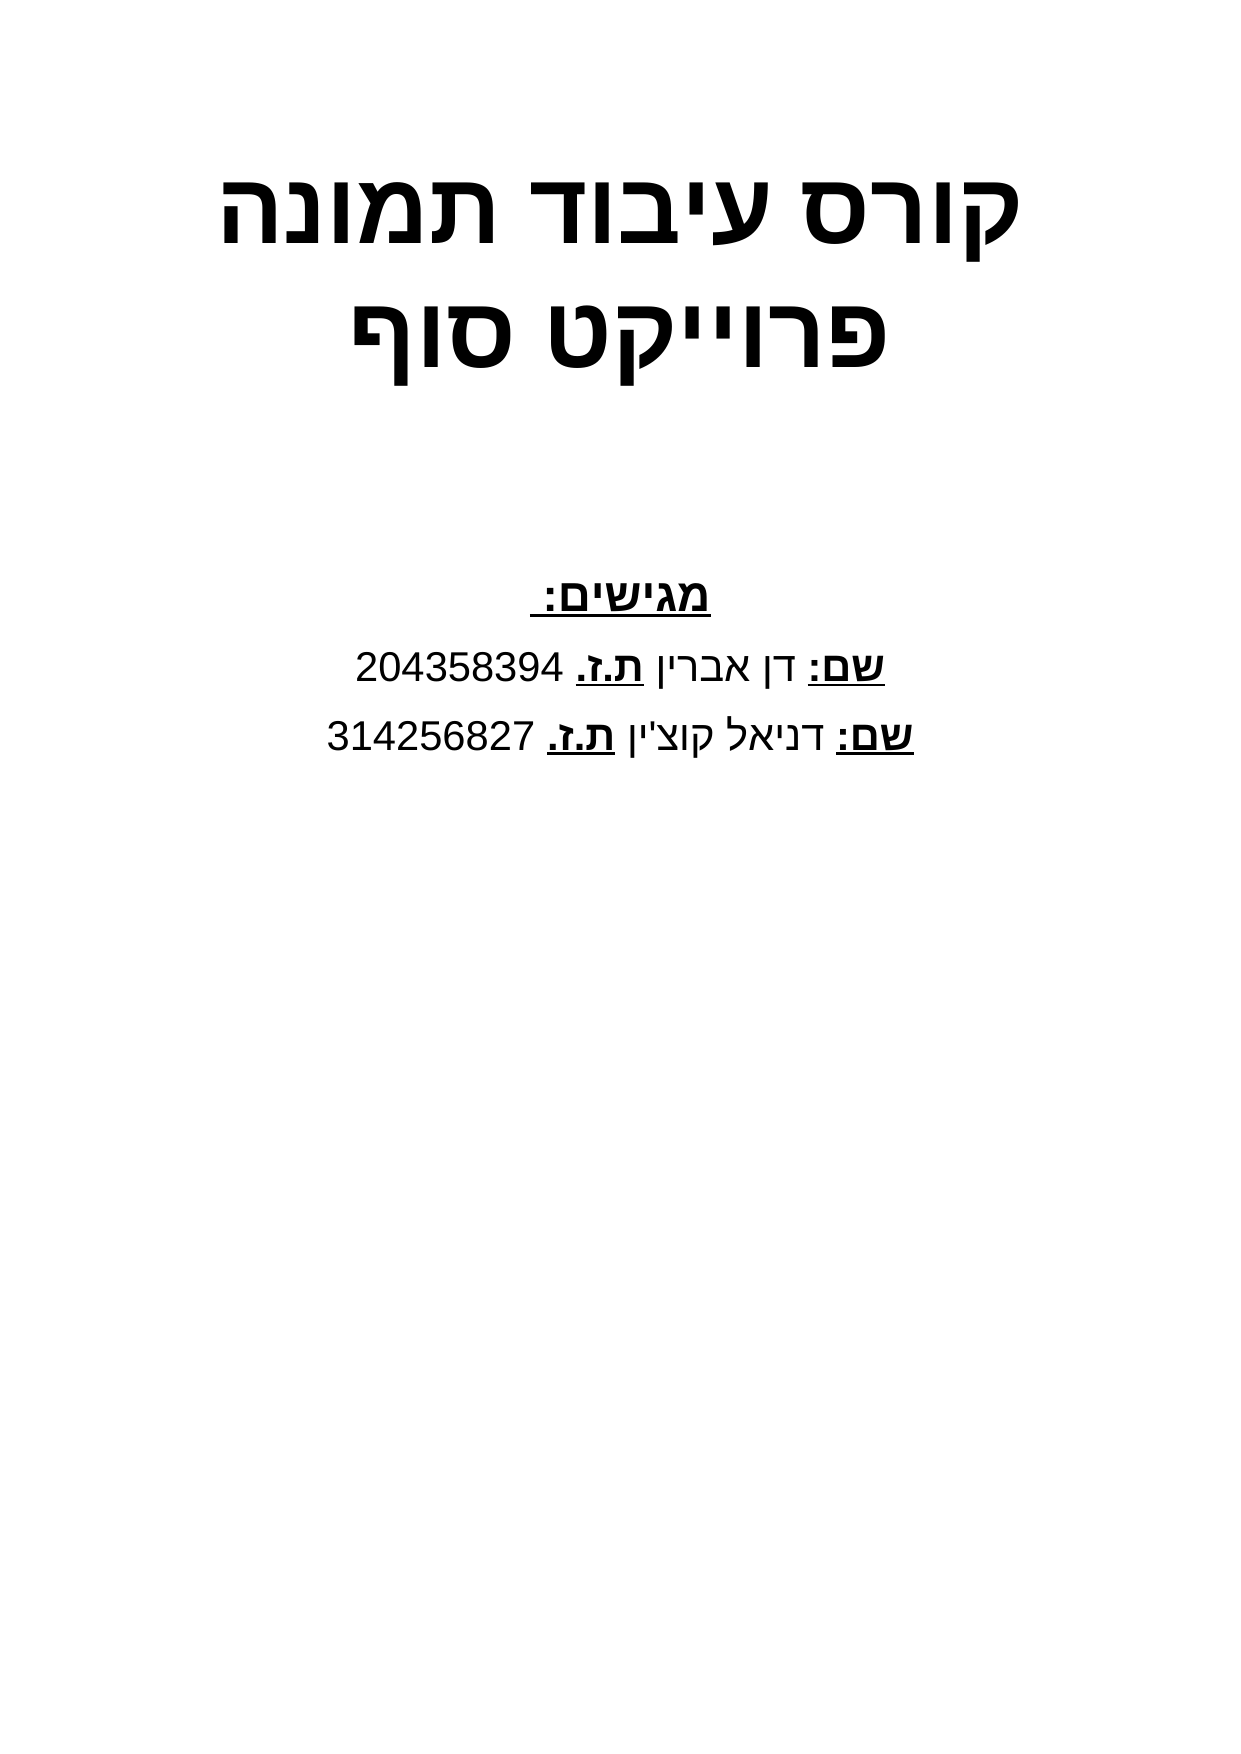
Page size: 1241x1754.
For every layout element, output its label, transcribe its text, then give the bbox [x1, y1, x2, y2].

text שם: דניאל קוצ'ין ת.ז. 314256827 [187, 711, 1053, 759]
text קורס עיבוד תמונה פרוייקט סוף [187, 150, 1053, 389]
text מגישים: [187, 569, 1053, 622]
text שם: דן אברין ת.ז. 204358394 [187, 642, 1053, 690]
